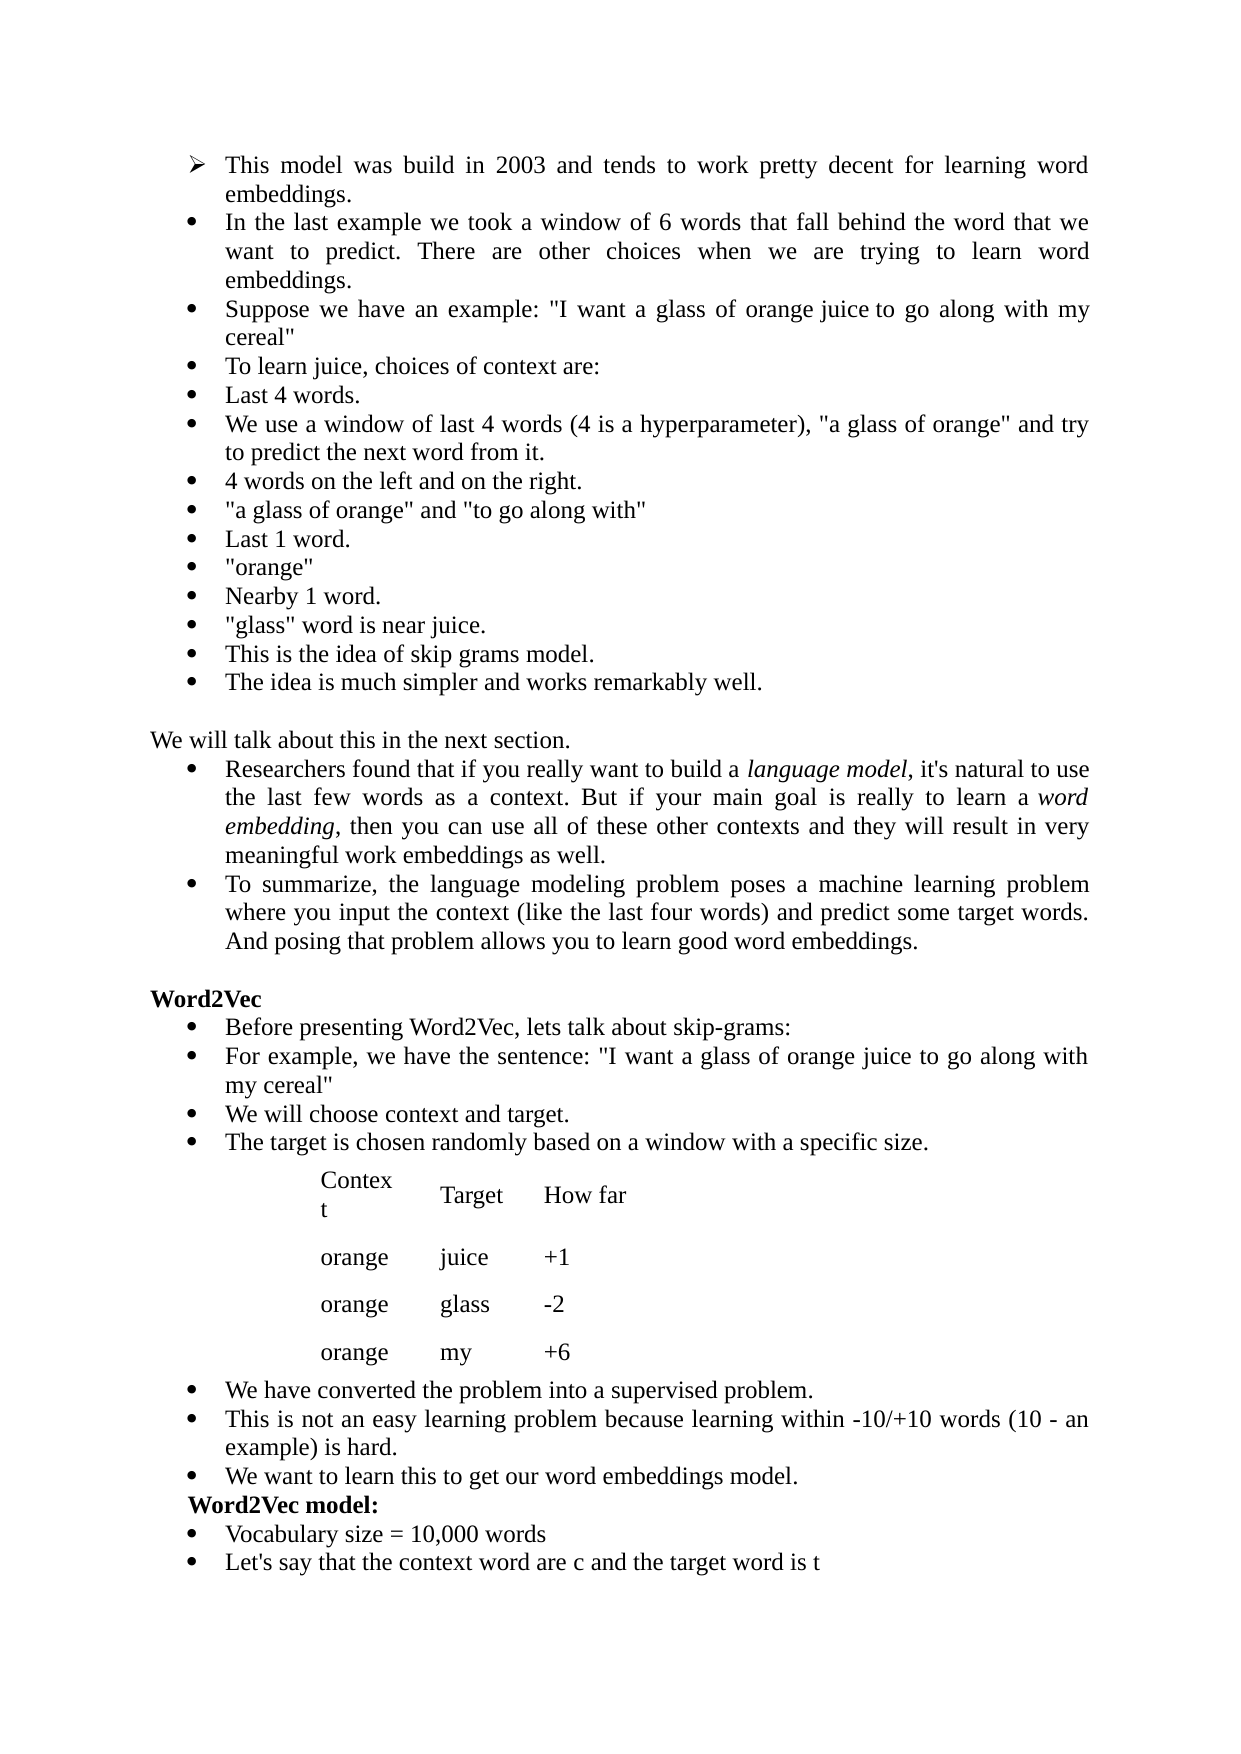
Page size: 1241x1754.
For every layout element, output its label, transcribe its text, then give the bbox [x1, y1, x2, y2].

text We will talk about this in the next section. [150, 725, 1090, 754]
list "orange" [187, 552, 1090, 581]
list We have converted the problem into a supervised problem. [187, 1375, 1090, 1404]
text Word2Vec [150, 984, 1090, 1012]
table_cell +6 [524, 1328, 647, 1375]
list Researchers found that if you really want to build a language model, it's natural to use the last few words as a context. But if your main goal is really to learn a word embedding, then you can use all of these other contexts and they will result in very meaningful work embeddings as well. [187, 754, 1090, 869]
table_header Target [420, 1156, 523, 1232]
list Last 4 words. [187, 380, 1090, 409]
table_cell +1 [524, 1233, 647, 1280]
list Before presenting Word2Vec, lets talk about skip-grams: [187, 1012, 1090, 1041]
list "glass" word is near juice. [187, 610, 1090, 639]
table_cell orange [300, 1233, 420, 1280]
list Suppose we have an example: "I want a glass of orange juice to go along with my cereal" [187, 294, 1090, 351]
list 4 words on the left and on the right. [187, 466, 1090, 495]
list We use a window of last 4 words (4 is a hyperparameter), "a glass of orange" and try to predict the next word from it. [187, 409, 1090, 466]
table_header Context [300, 1156, 420, 1232]
table_cell my [420, 1328, 523, 1375]
list The idea is much simpler and works remarkably well. [187, 667, 1090, 696]
list In the last example we took a window of 6 words that fall behind the word that we want to predict. There are other choices when we are trying to learn word embeddings. [187, 207, 1090, 294]
list Vocabulary size = 10,000 words [187, 1519, 1090, 1547]
list This is not an easy learning problem because learning within -10/+10 words (10 - an example) is hard. [187, 1404, 1090, 1461]
list We will choose context and target. [187, 1099, 1090, 1127]
list Let's say that the context word are c and the target word is t [187, 1547, 1090, 1576]
list Last 1 word. [187, 524, 1090, 552]
list The target is chosen randomly based on a window with a specific size. [187, 1127, 1090, 1156]
list For example, we have the sentence: "I want a glass of orange juice to go along with my cereal" [187, 1041, 1090, 1099]
list "a glass of orange" and "to go along with" [187, 495, 1090, 524]
list To learn juice, choices of context are: [187, 351, 1090, 380]
list This is the idea of skip grams model. [187, 639, 1090, 667]
list We want to learn this to get our word embeddings model. [187, 1461, 1090, 1490]
table_cell orange [300, 1280, 420, 1327]
table_cell glass [420, 1280, 523, 1327]
table_header How far [524, 1156, 647, 1232]
list This model was build in 2003 and tends to work pretty decent for learning word embeddings. [187, 150, 1090, 207]
list Nearby 1 word. [187, 581, 1090, 610]
table_cell juice [420, 1233, 523, 1280]
table_cell orange [300, 1328, 420, 1375]
list To summarize, the language modeling problem poses a machine learning problem where you input the context (like the last four words) and predict some target words. And posing that problem allows you to learn good word embeddings. [187, 869, 1090, 955]
text Word2Vec model: [187, 1490, 1090, 1519]
table_cell -2 [524, 1280, 647, 1327]
